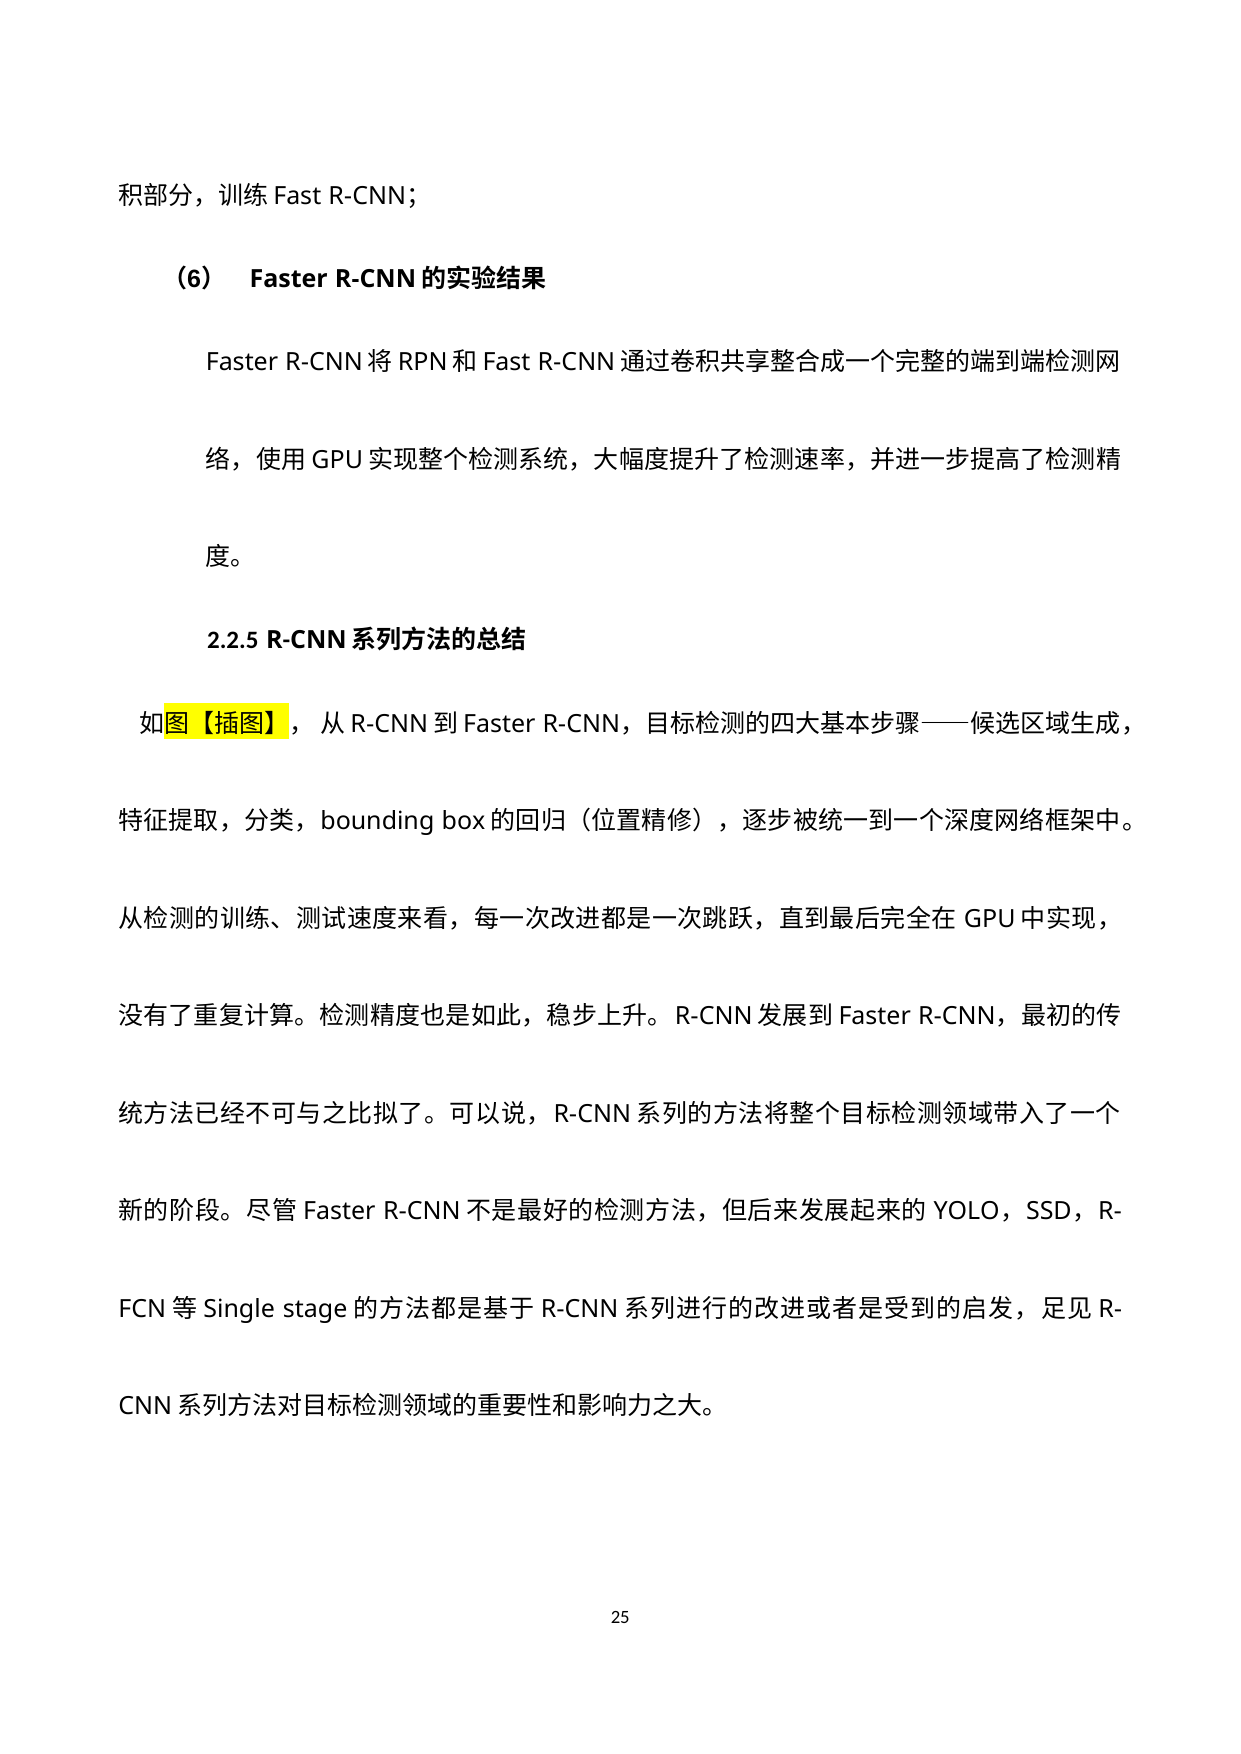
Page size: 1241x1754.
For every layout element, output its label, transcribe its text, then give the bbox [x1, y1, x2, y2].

list Faster R-CNN的实验结果 [162, 244, 1122, 309]
text 如图【插图】， 从R-CNN到Faster R-CNN，目标检测的四大基本步骤——候选区域生成，特征提取，分类，bounding box的回归（位置精修），逐步被统一到一个深度网络框架中。从检测的训练、测试速度来看，每一次改进都是一次跳跃，直到最后完全在GPU中实现，没有了重复计算。检测精度也是如此，稳步上升。R-CNN发展到Faster R-CNN，最初的传统方法已经不可与之比拟了。可以说，R-CNN系列的方法将整个目标检测领域带入了一个新的阶段。尽管Faster R-CNN不是最好的检测方法，但后来发展起来的YOLO，SSD，R-FCN等Single stage的方法都是基于R-CNN系列进行的改进或者是受到的启发，足见R-CNN系列方法对目标检测领域的重要性和影响力之大。 [118, 689, 1122, 1436]
subtitle R-CNN系列方法的总结 [207, 606, 1100, 671]
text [118, 161, 1122, 226]
text Faster R-CNN将RPN和Fast R-CNN通过卷积共享整合成一个完整的端到端检测网络，使用GPU实现整个检测系统，大幅度提升了检测速率，并进一步提高了检测精度。 [206, 327, 1122, 587]
